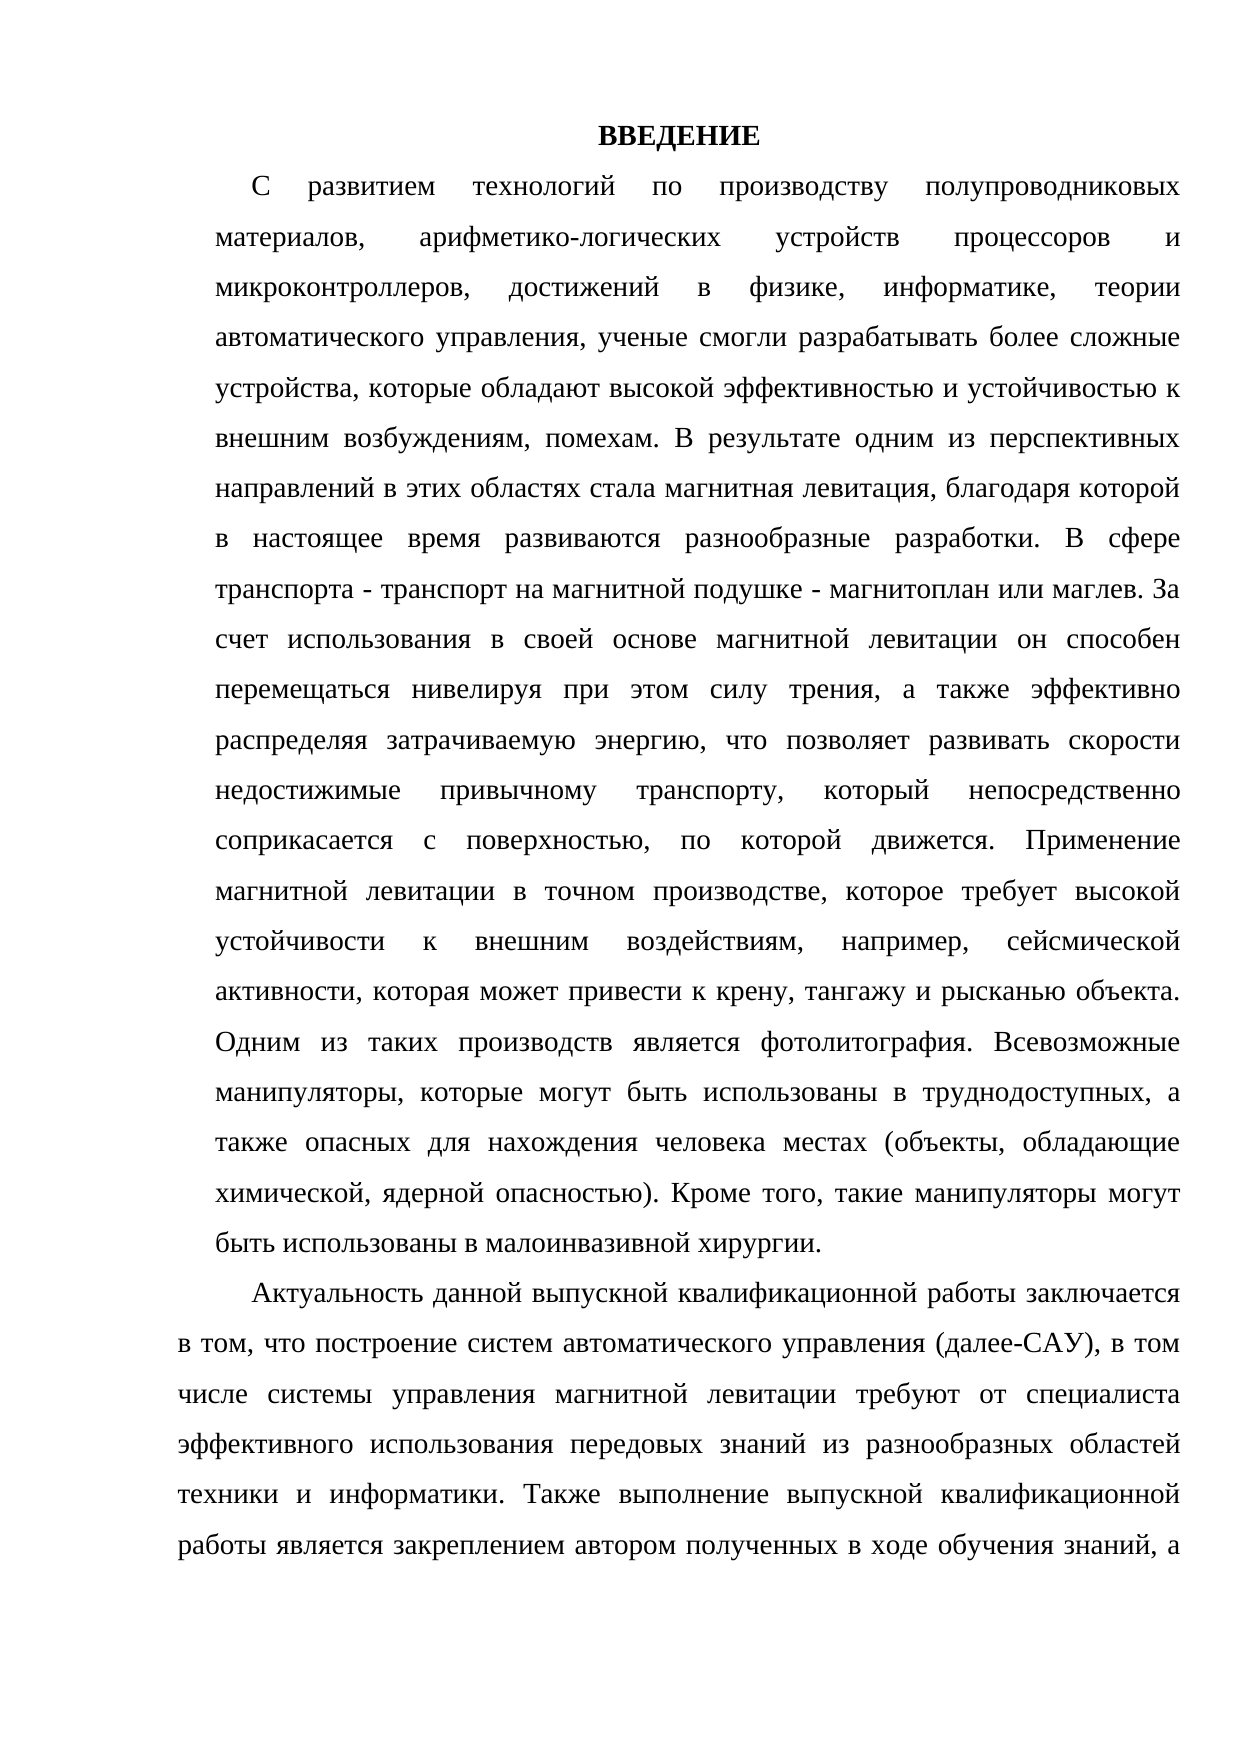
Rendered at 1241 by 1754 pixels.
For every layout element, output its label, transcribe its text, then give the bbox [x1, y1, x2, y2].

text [177, 1275, 1181, 1560]
text С развитием технологий по производству полупроводниковых материалов, арифметико-логических устройств процессоров и микроконтроллеров, достижений в физике, информатике, теории автоматического управления, ученые смогли разрабатывать более сложные устройства, которые обладают высокой эффективностью и устойчивостью к внешним возбуждениям, помехам. В результате одним из перспективных направлений в этих областях стала магнитная левитация, благодаря которой в настоящее время развиваются разнообразные разработки. В сфере транспорта - транспорт на магнитной подушке - магнитоплан или маглев. За счет использования в своей основе магнитной левитации он способен перемещаться нивелируя при этом силу трения, а также эффективно распределяя затрачиваемую энергию, что позволяет развивать скорости недостижимые привычному транспорту, который непосредственно соприкасается с поверхностью, по которой движется. Применение магнитной левитации в точном производстве, которое требует высокой устойчивости к внешним воздействиям, например, сейсмической активности, которая может привести к крену, тангажу и рысканью объекта. Одним из таких производств является фотолитография. Всевозможные манипуляторы, которые могут быть использованы в труднодоступных, а также опасных для нахождения человека местах (объекты, обладающие химической, ядерной опасностью). Кроме того, такие манипуляторы могут быть использованы в малоинвазивной хирургии. [215, 168, 1181, 1258]
text введение [177, 118, 1181, 152]
